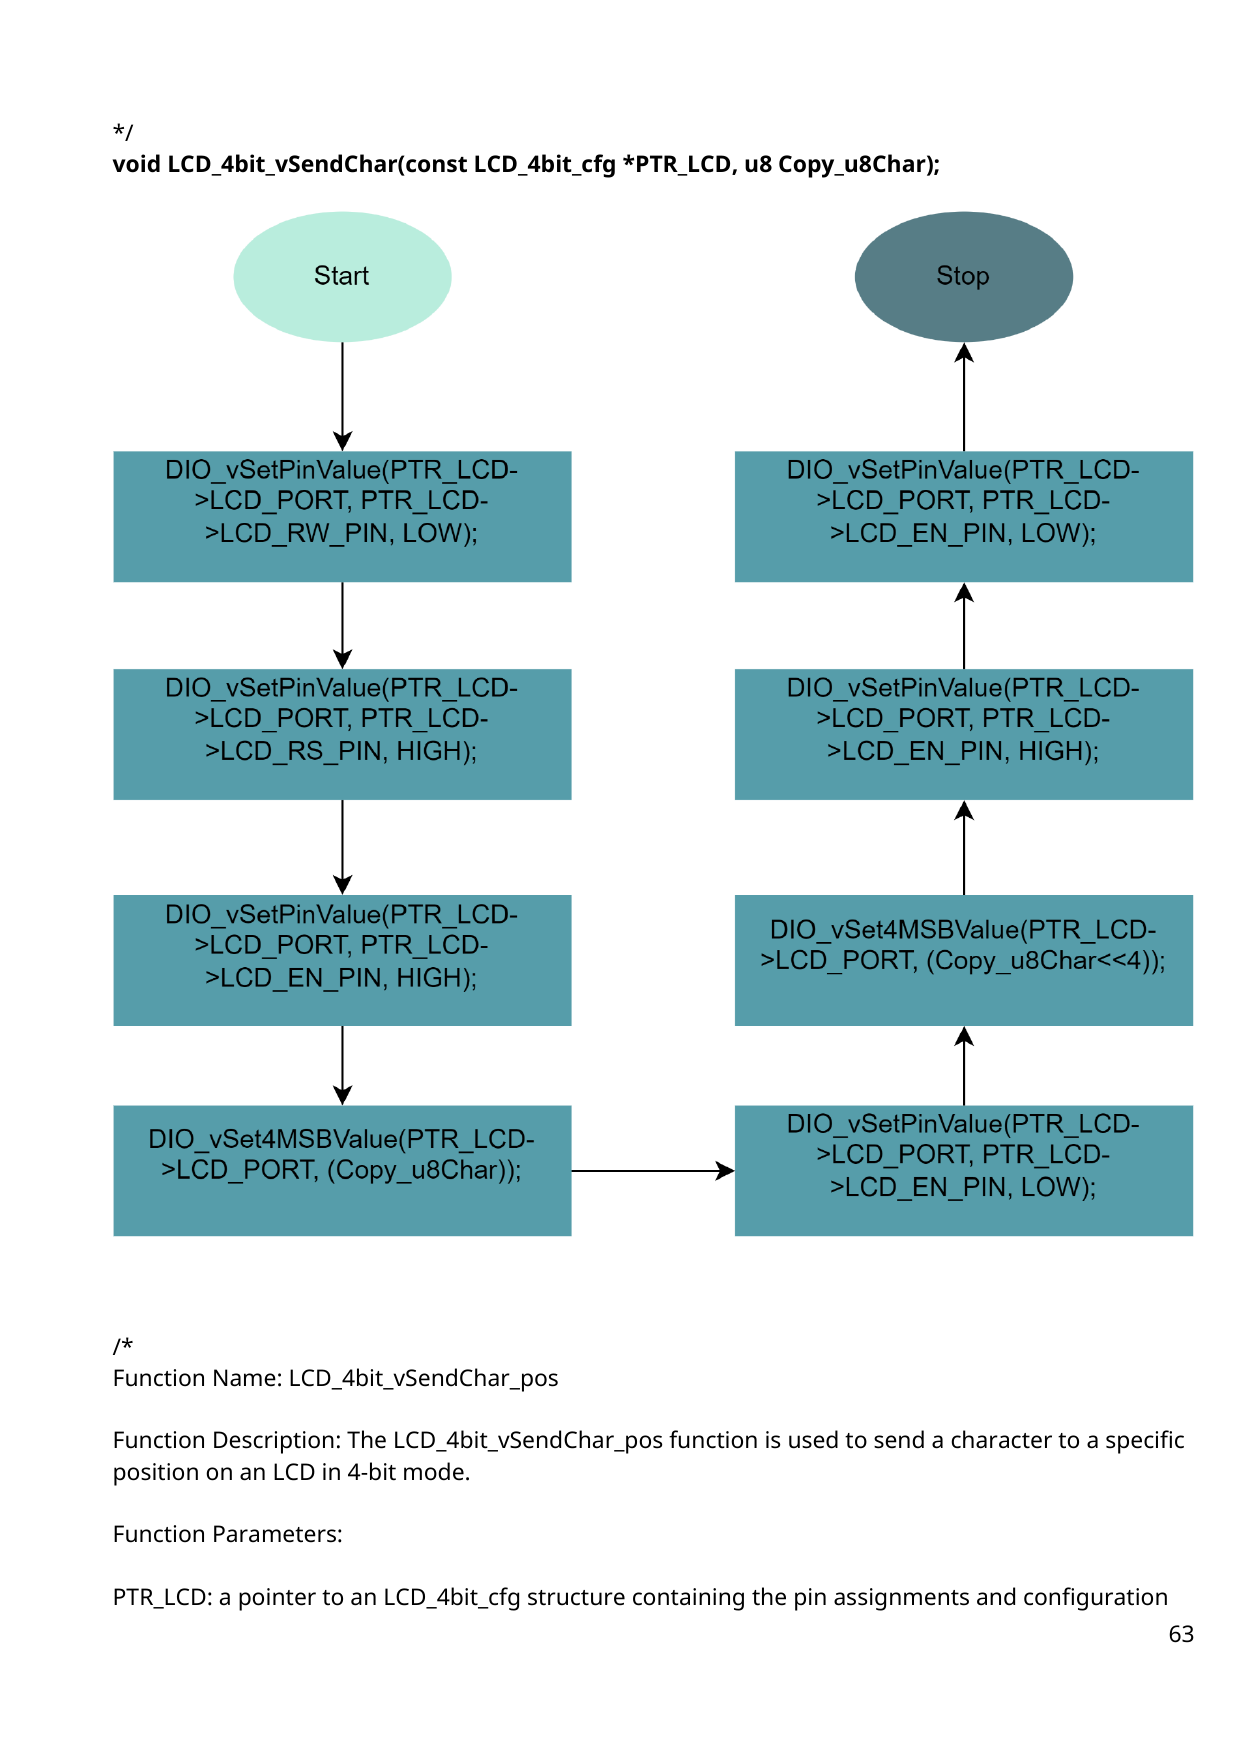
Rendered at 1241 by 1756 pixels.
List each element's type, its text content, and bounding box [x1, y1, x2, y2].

text Function Description: The LCD_4bit_vSendChar_pos function is used to send a character to a specific position on an LCD in 4-bit mode. [112, 1424, 1194, 1487]
text Function Parameters: [112, 1518, 1194, 1549]
text Function Name: LCD_4bit_vSendChar_pos [112, 1362, 1194, 1393]
text void LCD_4bit_vSendChar(const LCD_4bit_cfg *PTR_LCD, u8 Copy_u8Char); [112, 148, 1194, 179]
picture [112, 210, 1194, 1237]
text */ [112, 117, 1194, 148]
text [112, 1580, 1194, 1612]
text /* [112, 1330, 1194, 1362]
